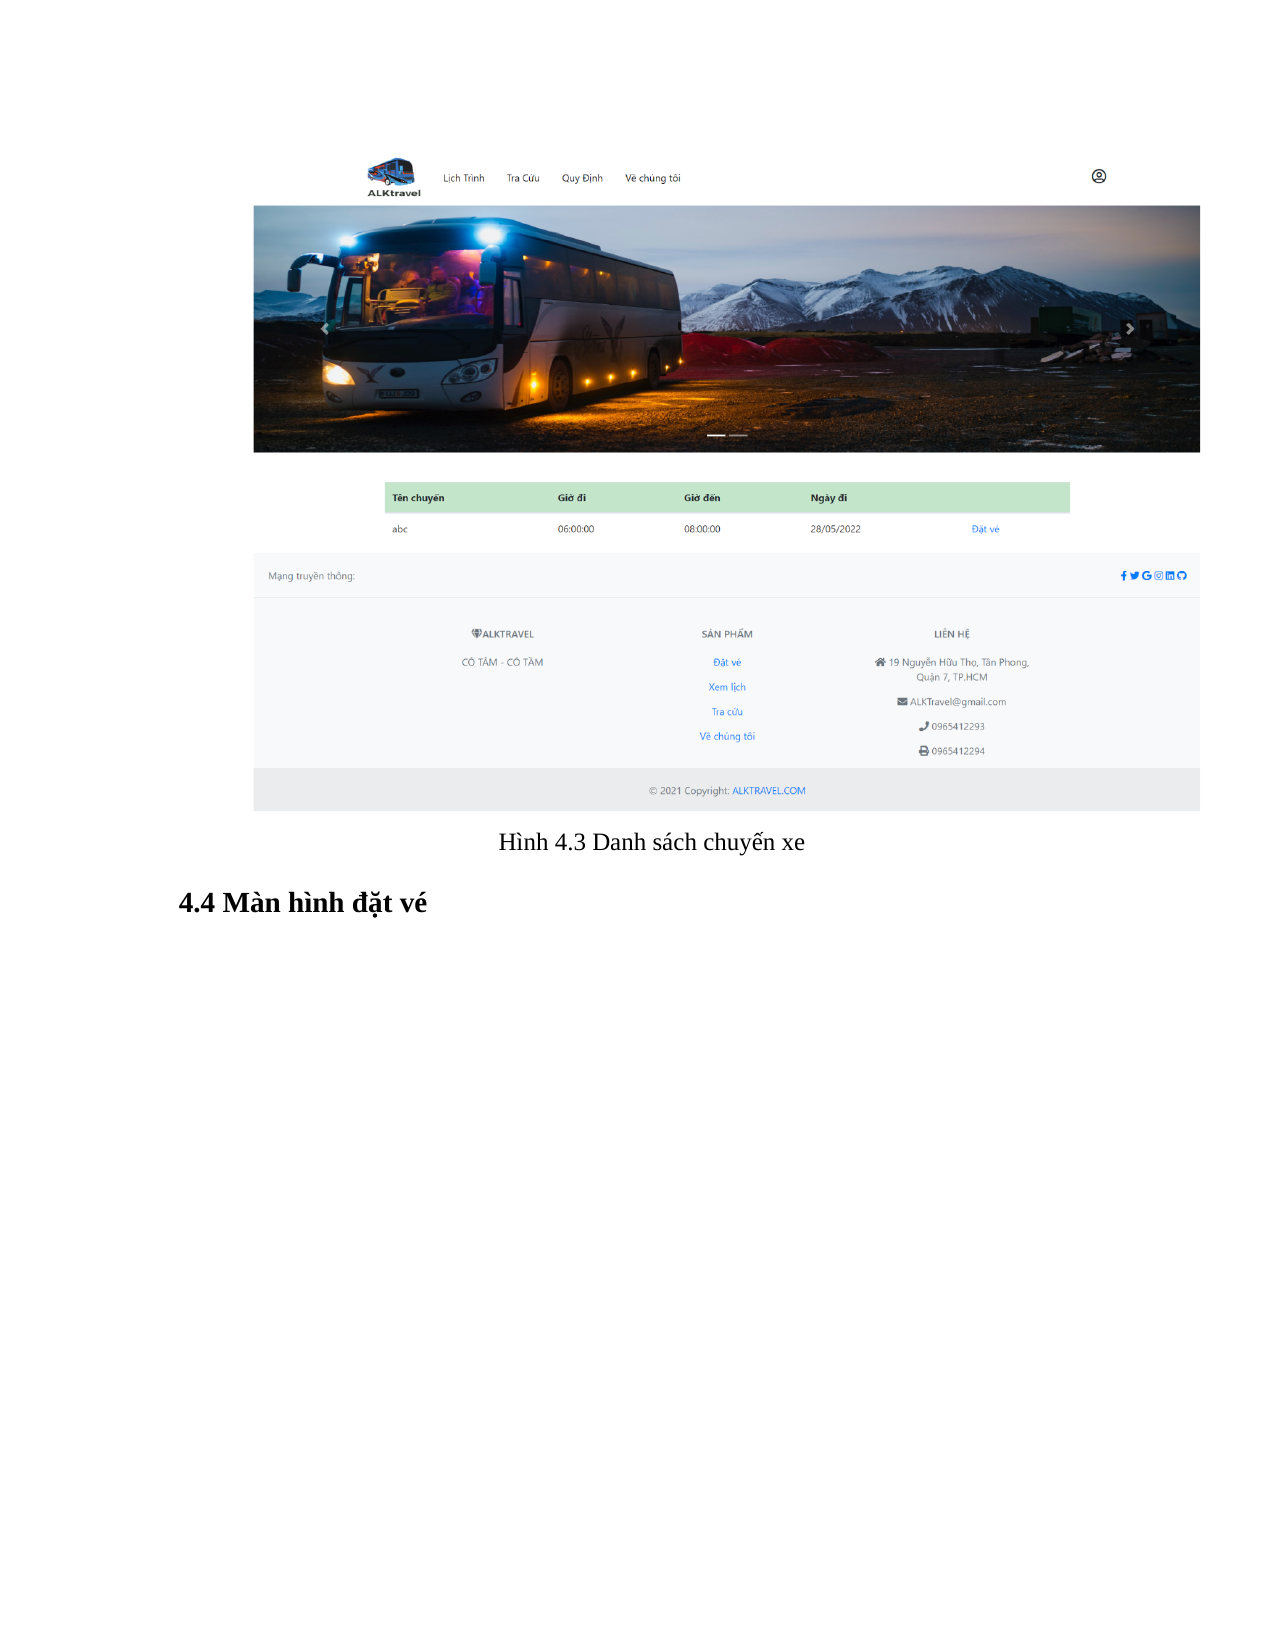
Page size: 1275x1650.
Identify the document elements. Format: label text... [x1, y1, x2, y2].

picture [253, 150, 1200, 812]
text 4.4 Màn hình đặt vé [178, 885, 1125, 918]
text Hình 4.3 Danh sách chuyến xe [178, 827, 1125, 856]
